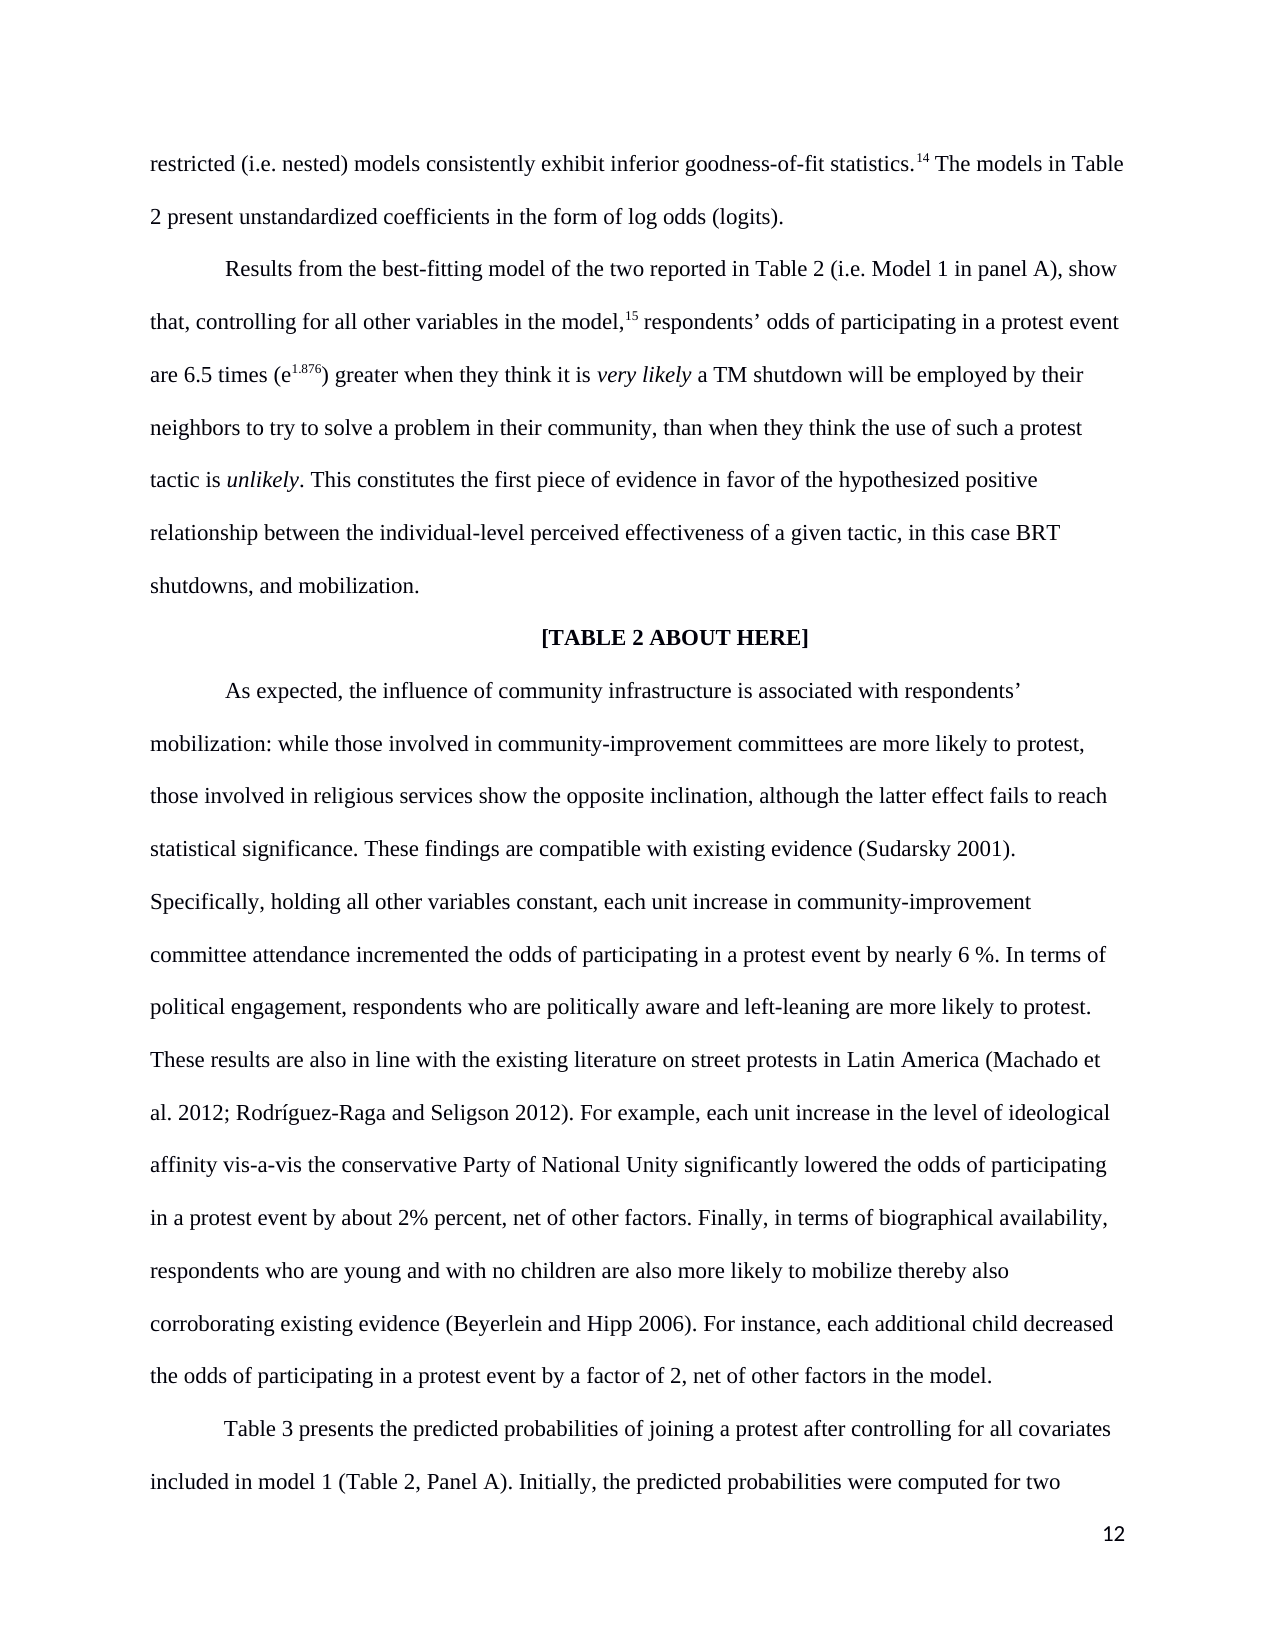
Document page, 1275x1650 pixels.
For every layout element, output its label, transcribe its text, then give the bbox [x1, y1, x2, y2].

text Results from the best-fitting model of the two reported in Table 2 (i.e. Model 1 in panel A), show that, controlling for all other variables in the model, respondents’ odds of participating in a protest event are 6.5 times (e1.876) greater when they think it is very likely a TM shutdown will be employed by their neighbors to try to solve a problem in their community, than when they think the use of such a protest tactic is unlikely. This constitutes the first piece of evidence in favor of the hypothesized positive relationship between the individual-level perceived effectiveness of a given tactic, in this case BRT shutdowns, and mobilization. [150, 255, 1125, 598]
text As expected, the influence of community infrastructure is associated with respondents’ mobilization: while those involved in community-improvement committees are more likely to protest, those involved in religious services show the opposite inclination, although the latter effect fails to reach statistical significance. These findings are compatible with existing evidence (Sudarsky 2001). Specifically, holding all other variables constant, each unit increase in community-improvement committee attendance incremented the odds of participating in a protest event by nearly 6 %. In terms of political engagement, respondents who are politically aware and left-leaning are more likely to protest. These results are also in line with the existing literature on street protests in Latin America (Machado et al. 2012; Rodríguez-Raga and Seligson 2012). For example, each unit increase in the level of ideological affinity vis-a-vis the conservative Party of National Unity significantly lowered the odds of participating in a protest event by about 2% percent, net of other factors. Finally, in terms of biographical availability, respondents who are young and with no children are also more likely to mobilize thereby also corroborating existing evidence (Beyerlein and Hipp 2006). For instance, each additional child decreased the odds of participating in a protest event by a factor of 2, net of other factors in the model. [150, 677, 1125, 1389]
text [TABLE 2 ABOUT HERE] [150, 624, 1125, 651]
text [150, 150, 1125, 229]
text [150, 1415, 1125, 1494]
